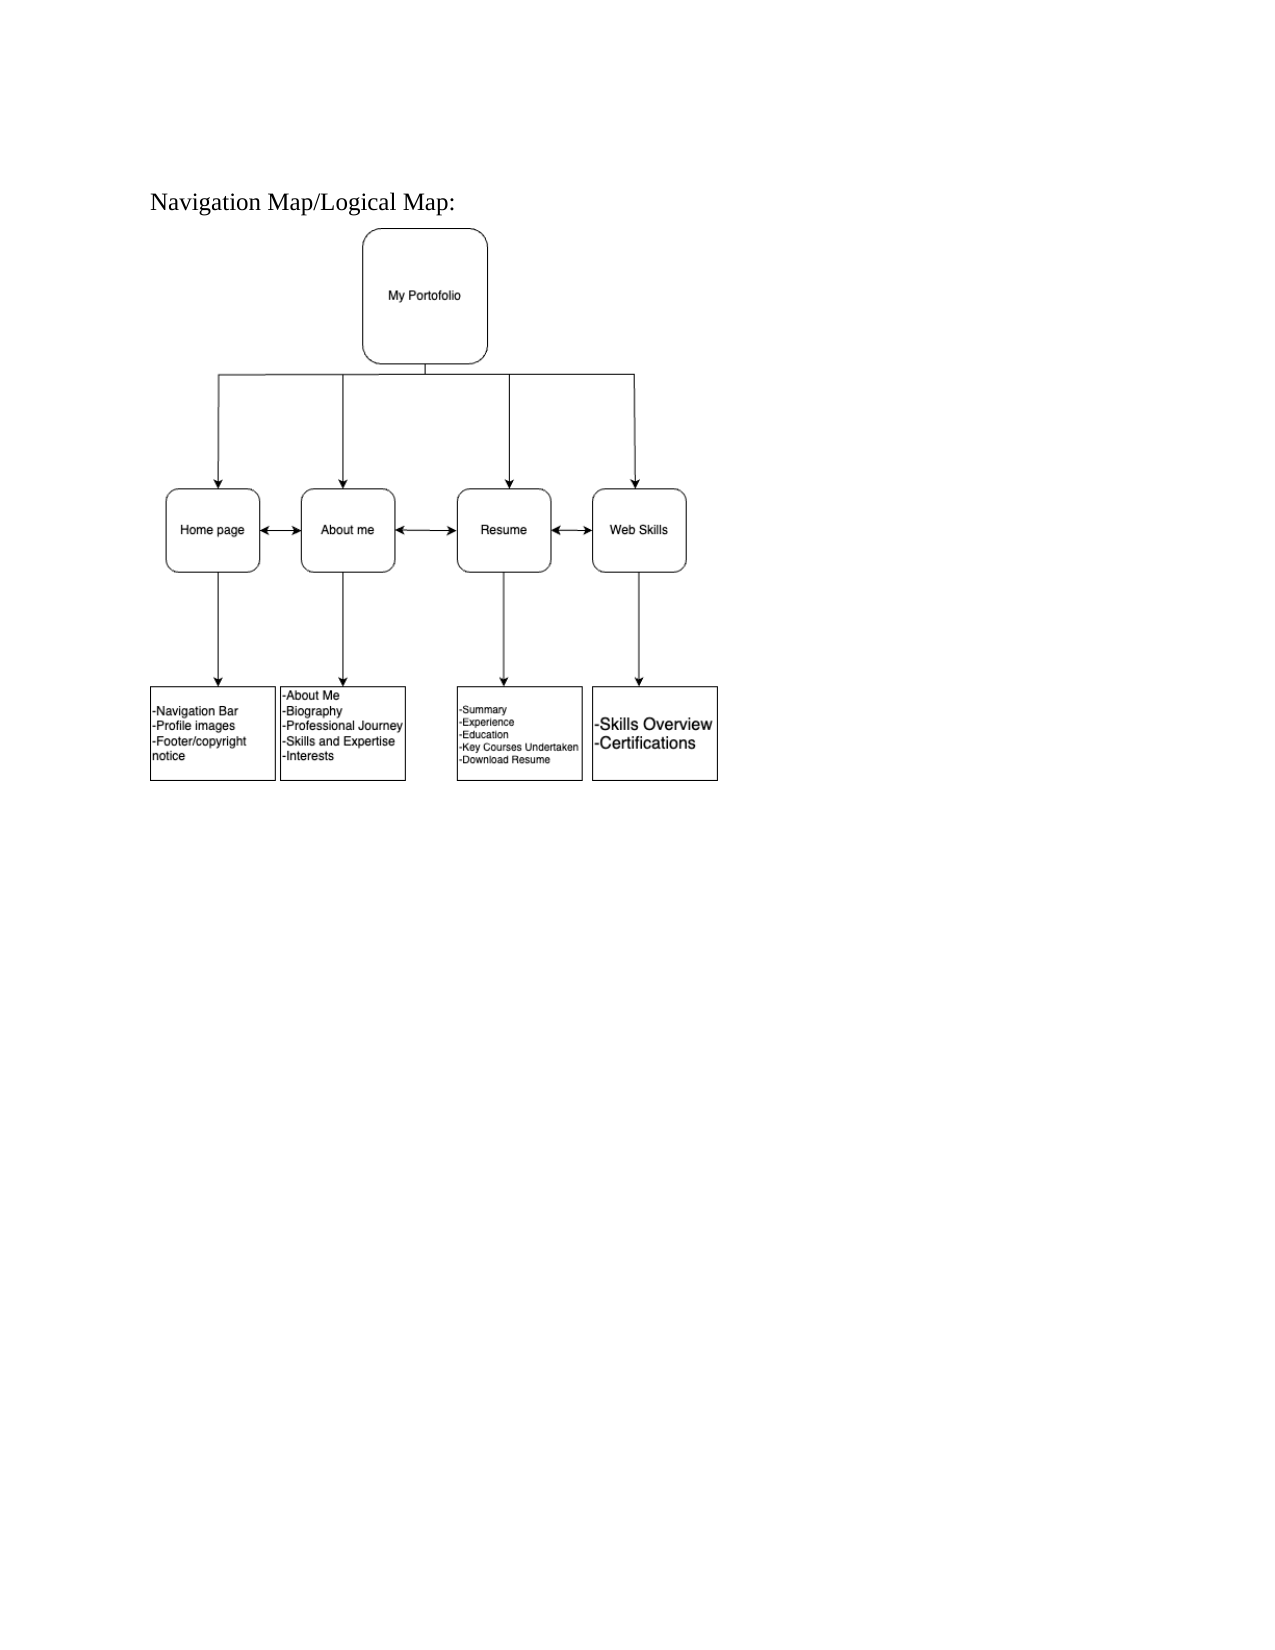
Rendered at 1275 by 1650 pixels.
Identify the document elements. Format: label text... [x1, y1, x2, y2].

picture [150, 228, 719, 781]
subtitle Navigation Map/Logical Map: [150, 187, 1125, 216]
